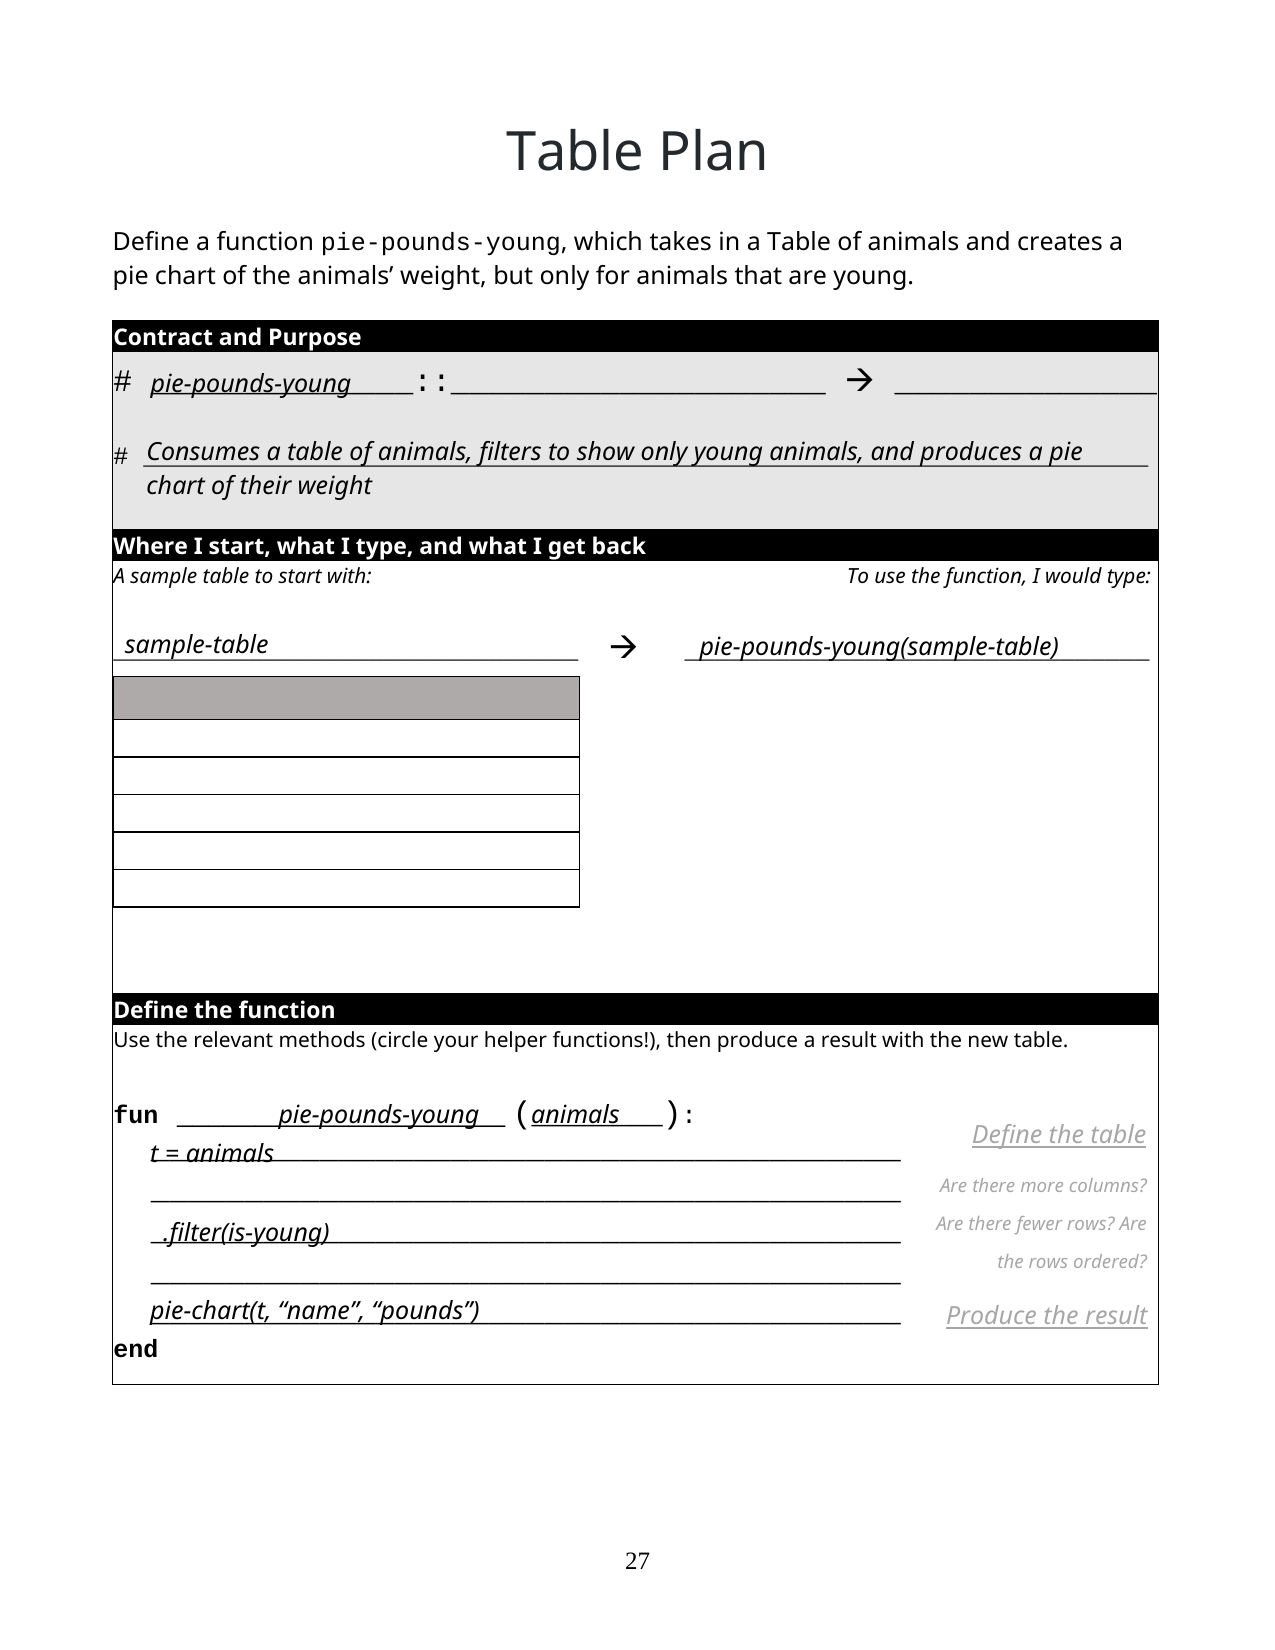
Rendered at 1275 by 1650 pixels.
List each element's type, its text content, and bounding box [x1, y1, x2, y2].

table_cell Define the function Use the relevant methods (circle your helper functions!), then produce a result with the new table. fun _____________________ (_______): ________________________________________ ________________________________________ ________________________________________ ________________________________________ ________________________________________ end [113, 1025, 1158, 1384]
table_cell Where I start, what I type, and what I get back A sample table to start with: To use the function, I would type: _______________________________ _______________________________ [113, 561, 1158, 993]
subtitle Table Plan [112, 112, 1162, 186]
text Define a function pie-pounds-young, which takes in a Table of animals and creates a pie chart of the animals’ weight, but only for animals that are young. [112, 223, 1162, 291]
table_header Contract and Purpose # ______________::____________________ ______________ # ___________________________________________________________________ [113, 352, 1158, 529]
